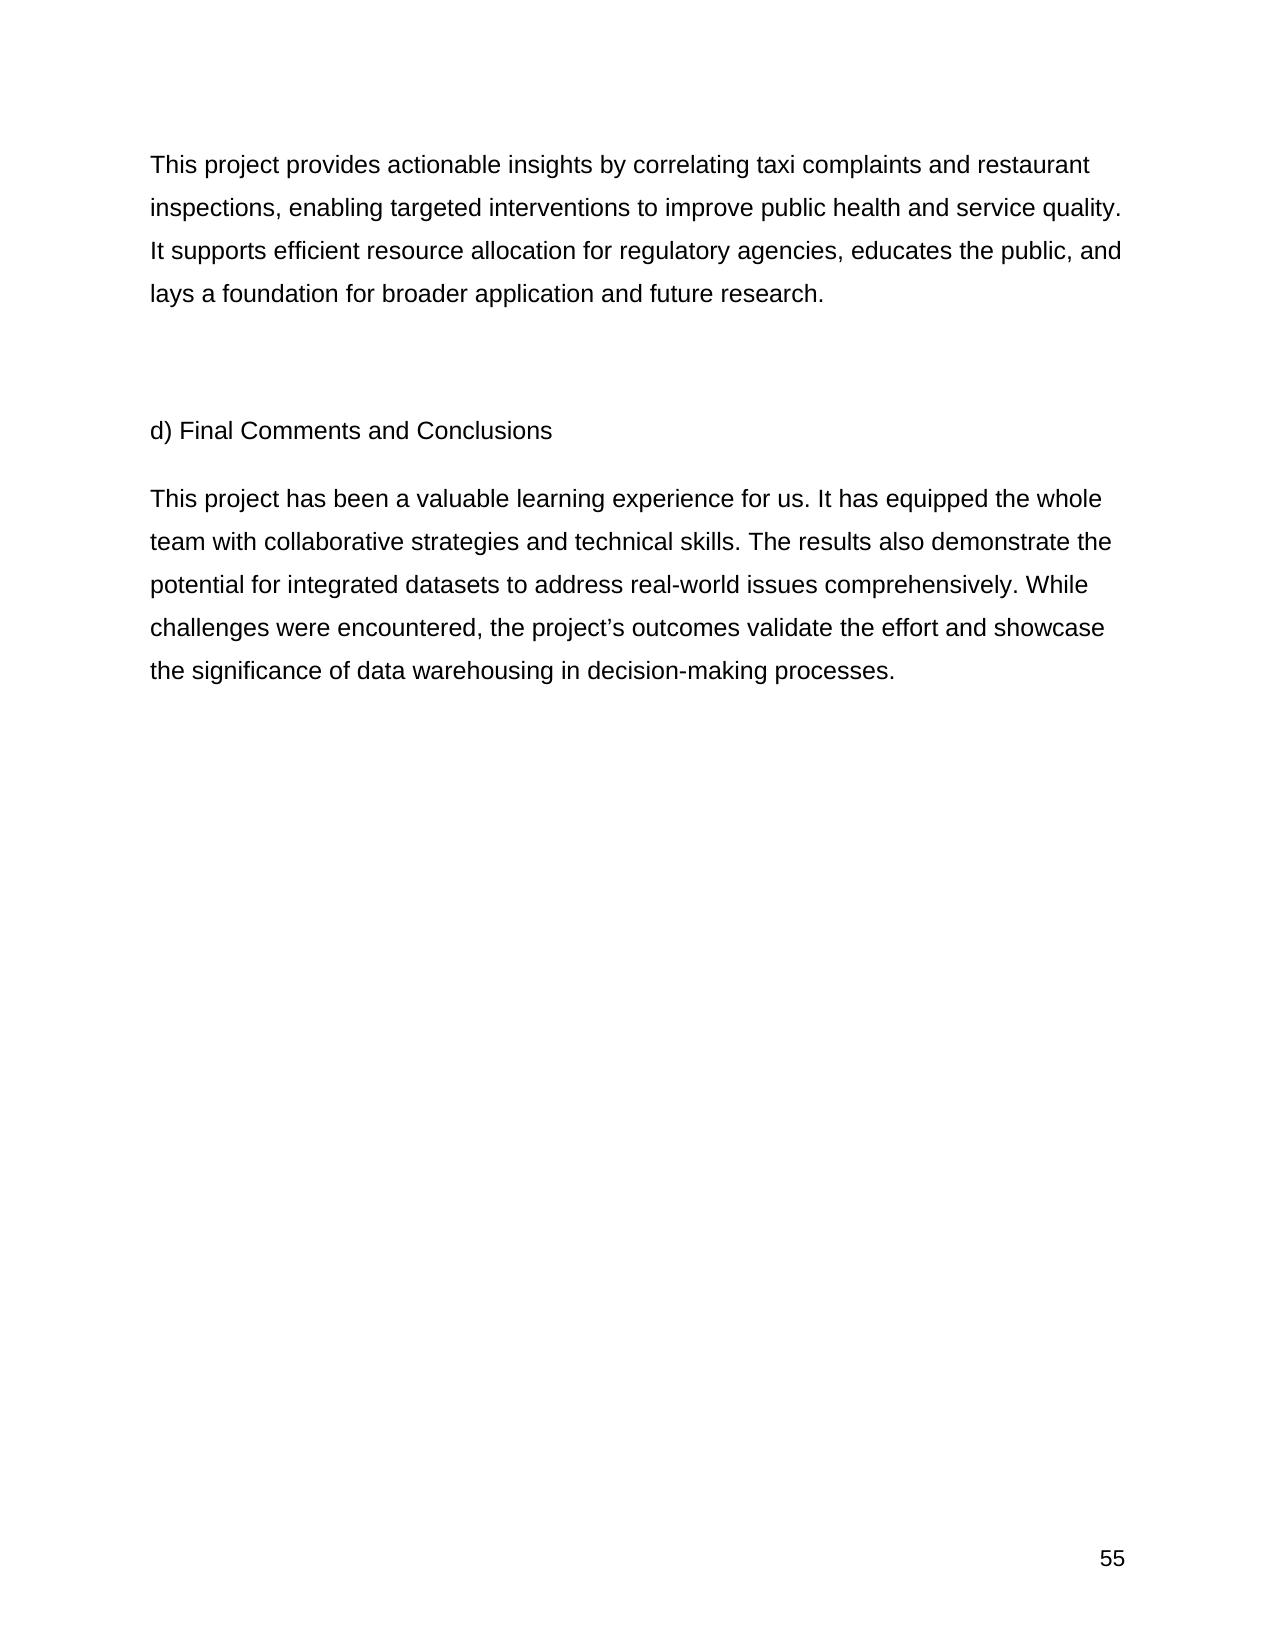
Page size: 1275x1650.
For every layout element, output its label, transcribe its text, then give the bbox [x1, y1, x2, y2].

text This project has been a valuable learning experience for us. It has equipped the whole team with collaborative strategies and technical skills. The results also demonstrate the potential for integrated datasets to address real-world issues comprehensively. While challenges were encountered, the project’s outcomes validate the effort and showcase the significance of data warehousing in decision-making processes. [150, 484, 1125, 685]
text d) Final Comments and Conclusions [150, 416, 1125, 444]
text This project provides actionable insights by correlating taxi complaints and restaurant inspections, enabling targeted interventions to improve public health and service quality. It supports efficient resource allocation for regulatory agencies, educates the public, and lays a foundation for broader application and future research. [150, 150, 1125, 308]
